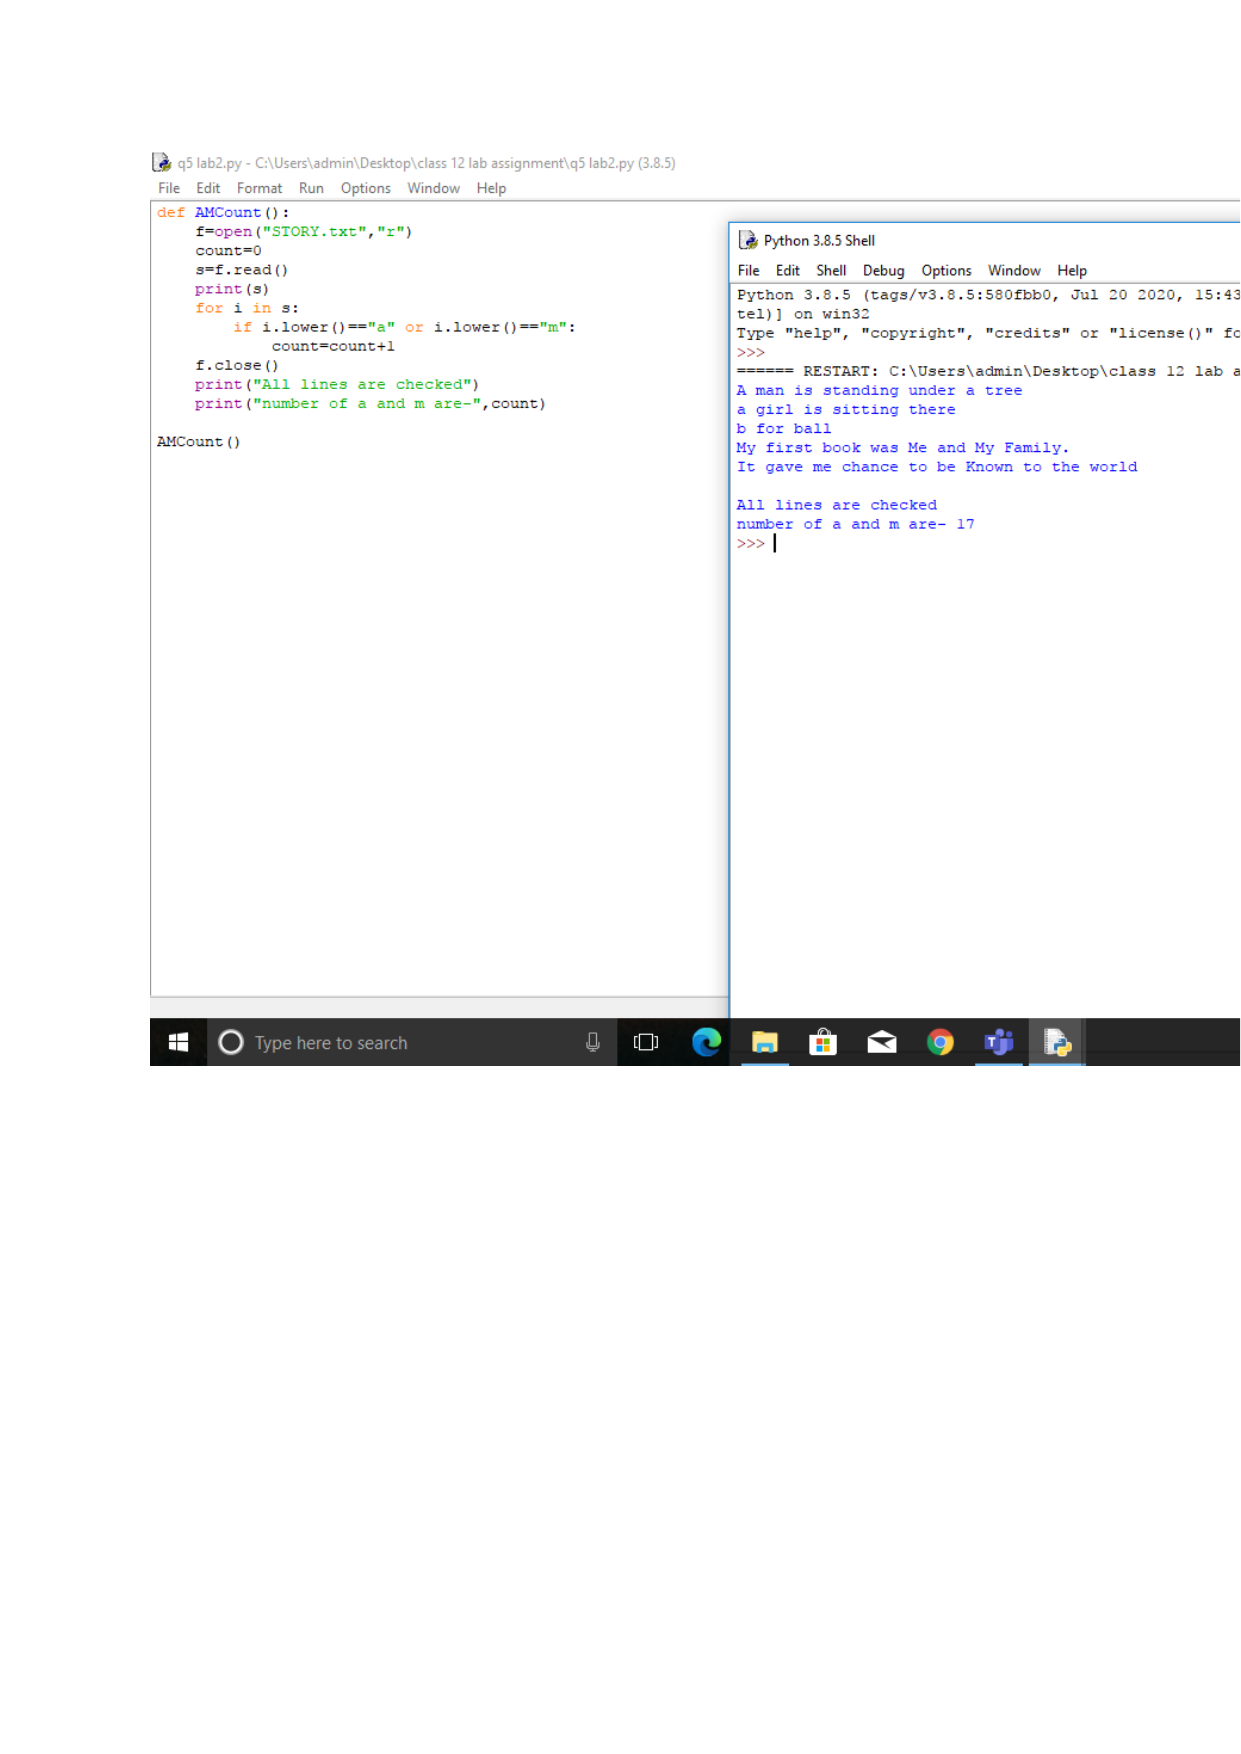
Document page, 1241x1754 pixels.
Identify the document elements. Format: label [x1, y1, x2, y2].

picture [150, 150, 1241, 1066]
